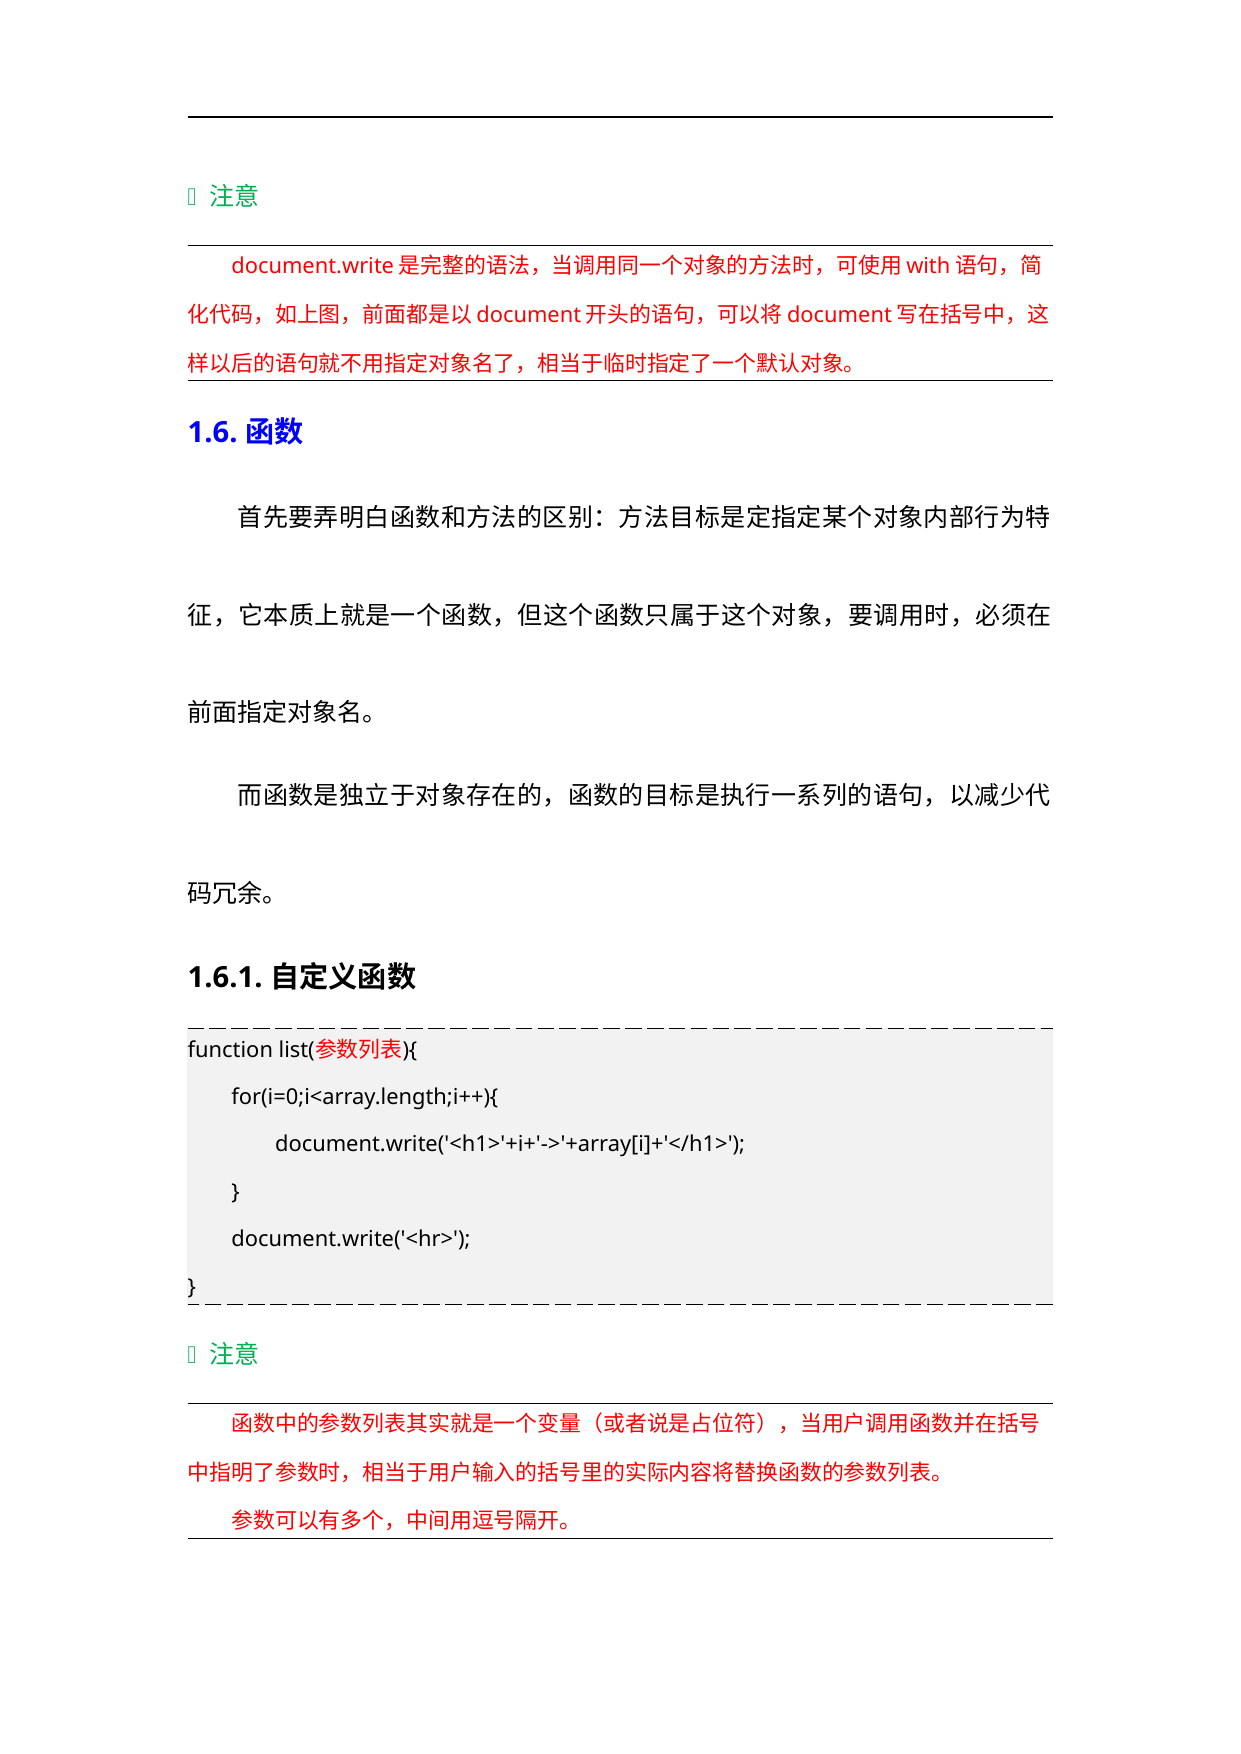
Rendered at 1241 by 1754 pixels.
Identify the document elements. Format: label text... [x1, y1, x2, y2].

text 函数中的参数列表其实就是一个变量（或者说是占位符），当用户调用函数并在括号中指明了参数时，相当于用户输入的括号里的实际内容将替换函数的参数列表。 [187, 1404, 1053, 1487]
text document.write('<h1>'+i+'->'+array[i]+'</h1>'); [187, 1124, 1053, 1159]
text for(i=0;i<array.length;i++){ [187, 1077, 1053, 1112]
subtitle 函数 [187, 397, 1053, 462]
text 而函数是独立于对象存在的，函数的目标是执行一系列的语句，以减少代码冗余。 [187, 761, 1053, 924]
text } [187, 1171, 1053, 1207]
text 注意 [187, 1320, 1053, 1385]
text } [187, 1266, 1053, 1305]
text 参数可以有多个，中间用逗号隔开。 [187, 1500, 1053, 1539]
text document.write('<hr>'); [187, 1219, 1053, 1254]
text 首先要弄明白函数和方法的区别：方法目标是定指定某个对象内部行为特征，它本质上就是一个函数，但这个函数只属于这个对象，要调用时，必须在前面指定对象名。 [187, 483, 1053, 743]
text 注意 [187, 162, 1053, 227]
subtitle 自定义函数 [187, 942, 1053, 1007]
text function list(参数列表){ [187, 1028, 1053, 1064]
text document.write是完整的语法，当调用同一个对象的方法时，可使用with语句，简化代码，如上图，前面都是以document开头的语句，可以将document写在括号中，这样以后的语句就不用指定对象名了，相当于临时指定了一个默认对象。 [187, 246, 1053, 381]
